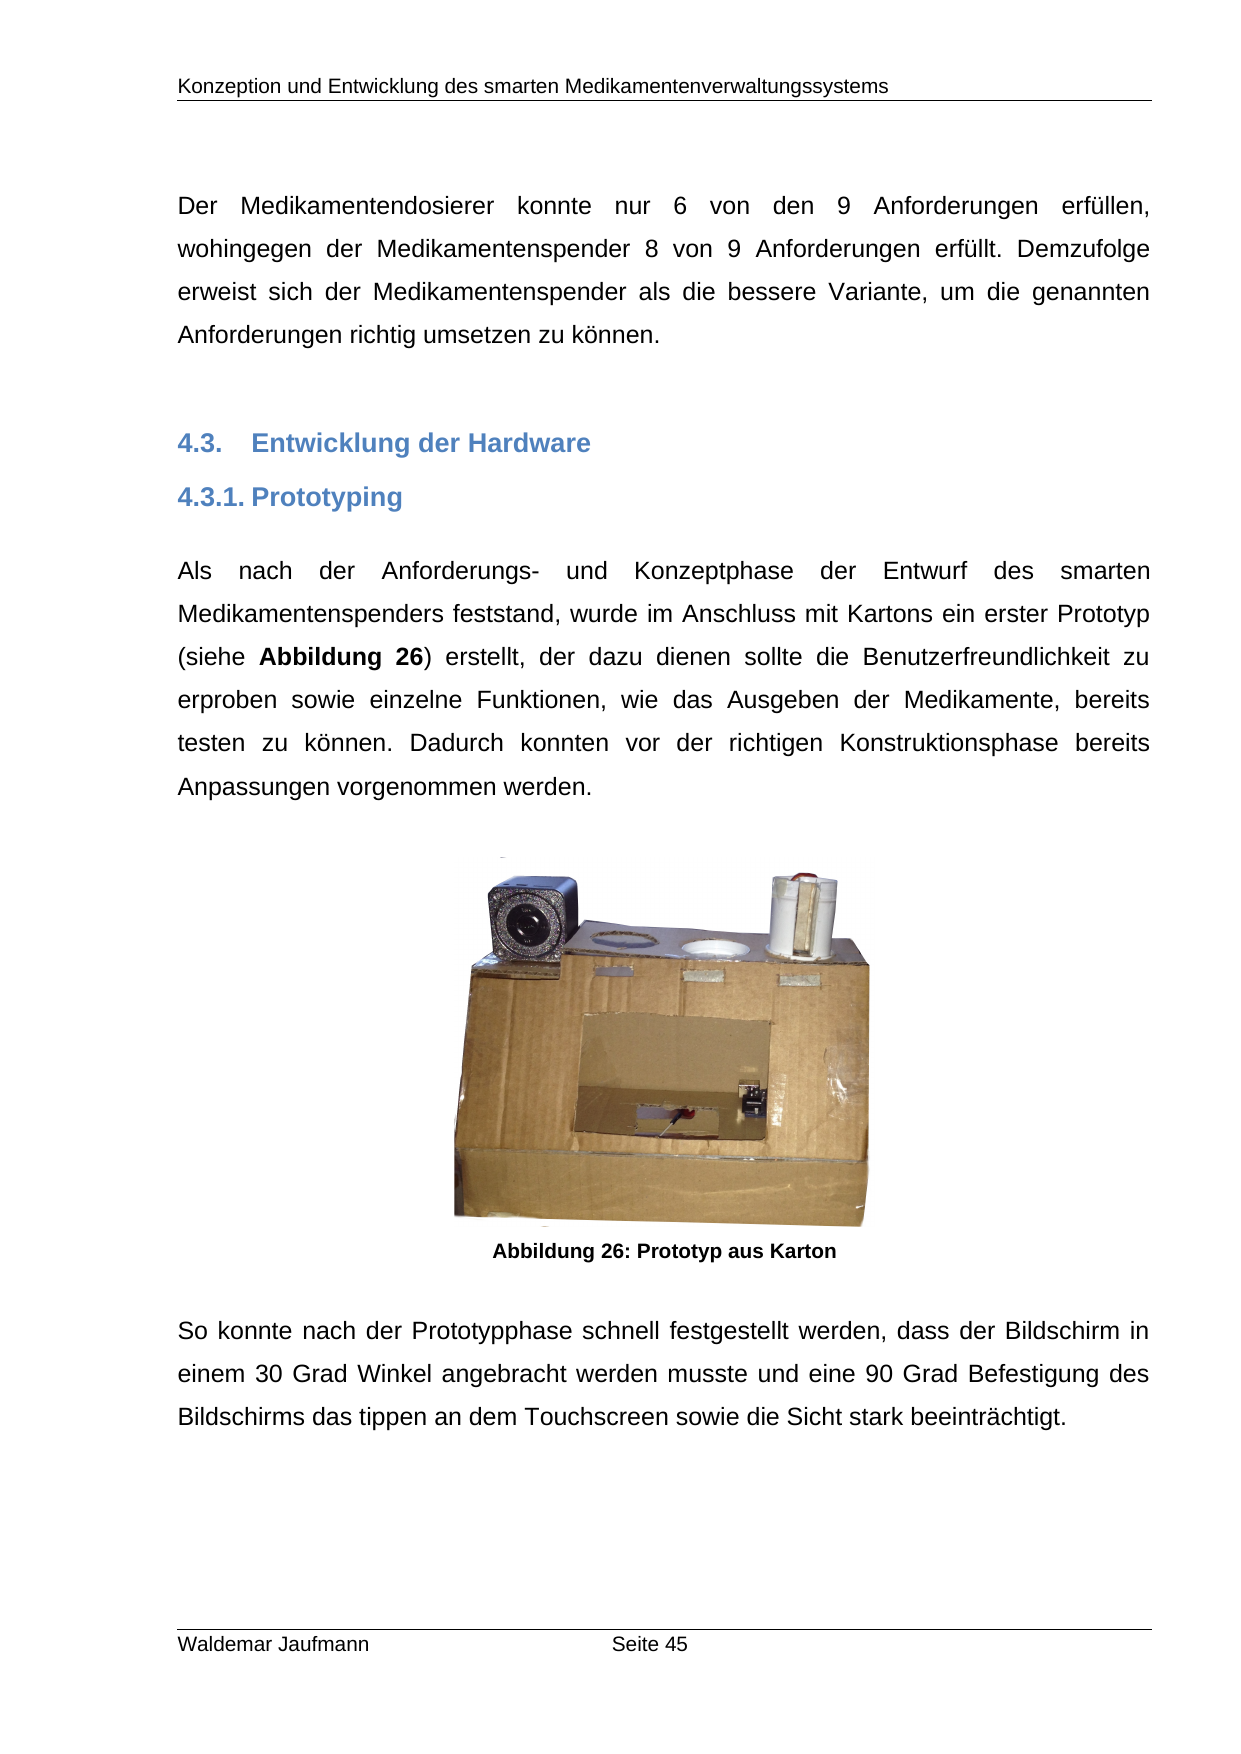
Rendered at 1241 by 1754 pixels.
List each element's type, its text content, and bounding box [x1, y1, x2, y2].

subtitle Entwicklung der Hardware [177, 427, 1152, 458]
picture [454, 857, 875, 1227]
text Abbildung 26: Prototyp aus Karton [177, 1239, 1152, 1263]
text Der Medikamentendosierer konnte nur 6 von den 9 Anforderungen erfüllen, wohingegen der Medikamentenspender 8 von 9 Anforderungen erfüllt. Demzufolge erweist sich der Medikamentenspender als die bessere Variante, um die genannten Anforderungen richtig umsetzen zu können. [177, 191, 1152, 349]
subtitle Prototyping [177, 479, 1152, 513]
text So konnte nach der Prototypphase schnell festgestellt werden, dass der Bildschirm in einem 30 Grad Winkel angebracht werden musste und eine 90 Grad Befestigung des Bildschirms das tippen an dem Touchscreen sowie die Sicht stark beeinträchtigt. [177, 1316, 1152, 1431]
text Als nach der Anforderungs- und Konzeptphase der Entwurf des smarten Medikamentenspenders feststand, wurde im Anschluss mit Kartons ein erster Prototyp (siehe Abbildung 26) erstellt, der dazu dienen sollte die Benutzerfreundlichkeit zu erproben sowie einzelne Funktionen, wie das Ausgeben der Medikamente, bereits testen zu können. Dadurch konnten vor der richtigen Konstruktionsphase bereits Anpassungen vorgenommen werden. [177, 556, 1152, 800]
